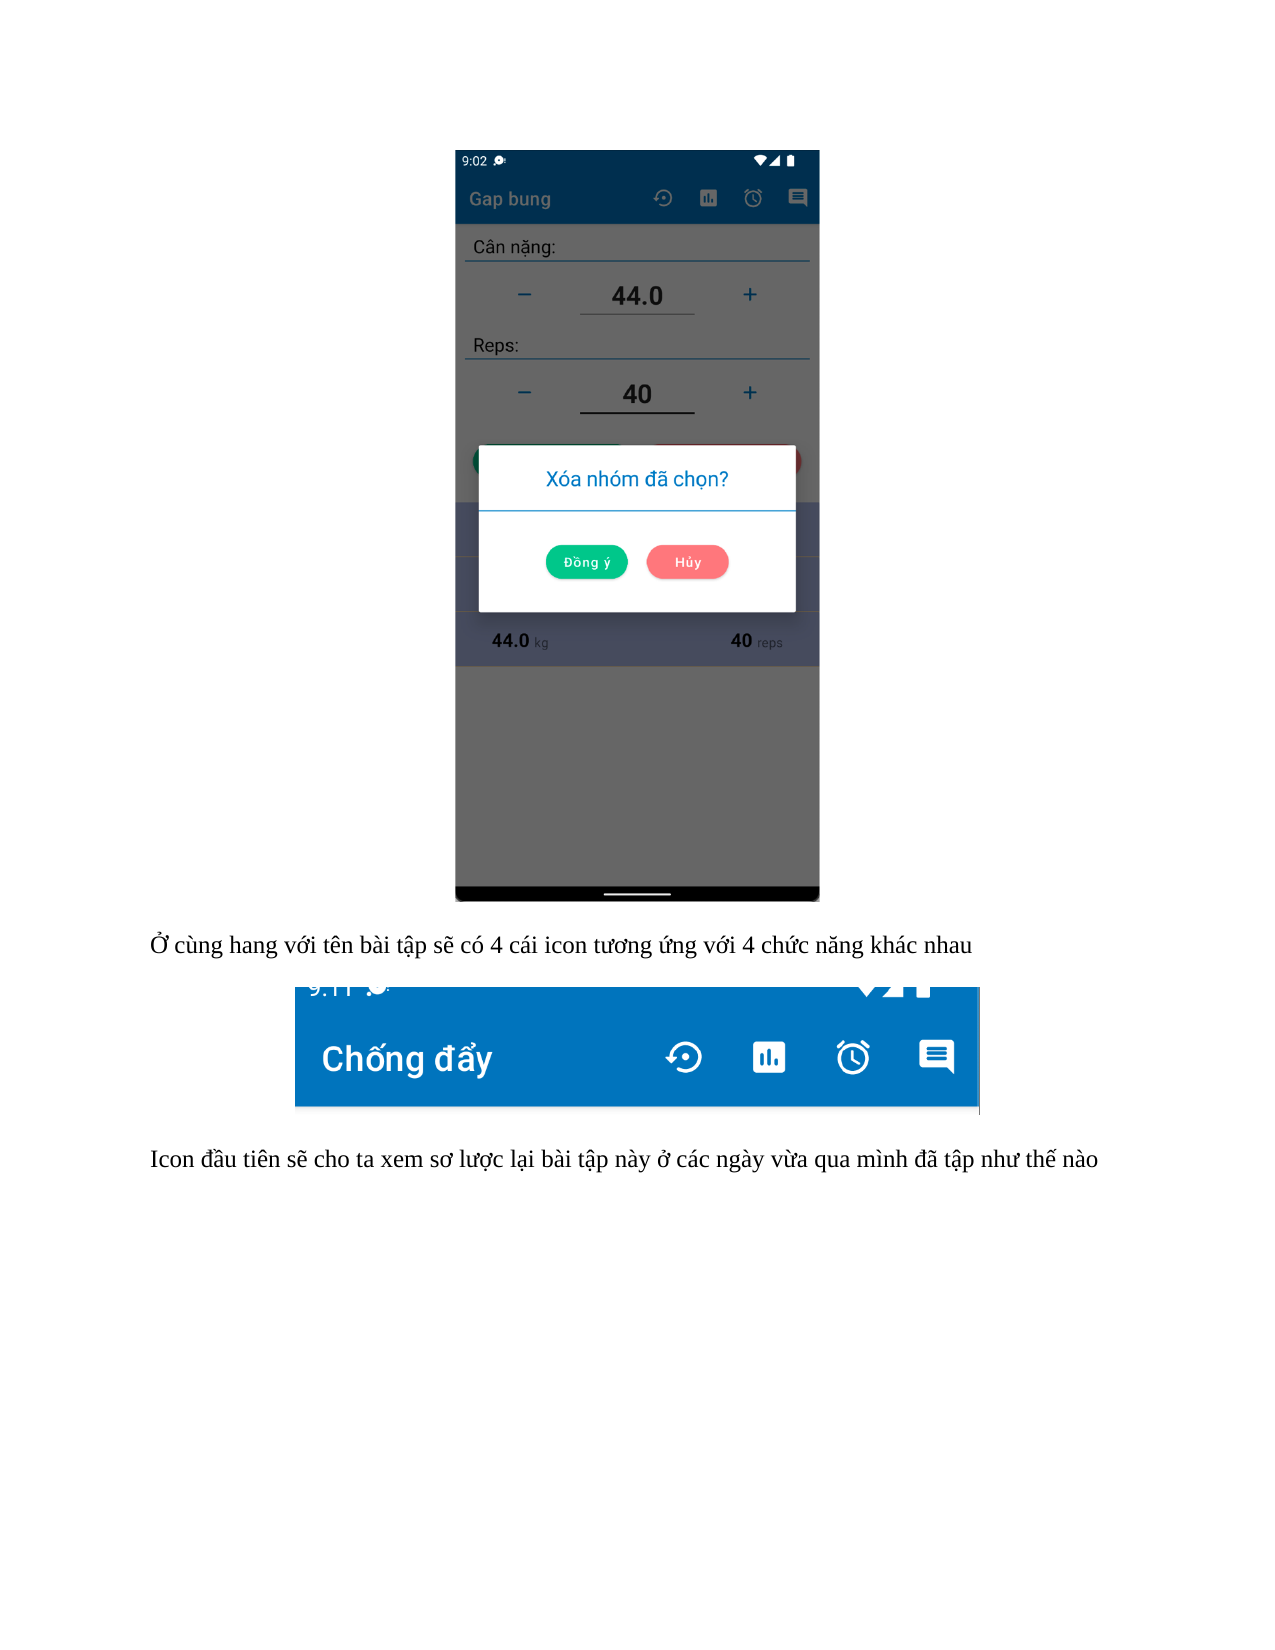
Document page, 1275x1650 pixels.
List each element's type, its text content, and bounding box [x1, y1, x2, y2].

text Icon đầu tiên sẽ cho ta xem sơ lược lại bài tập này ở các ngày vừa qua mình đã tập như thế nào [150, 1144, 1125, 1172]
text Ở cùng hang với tên bài tập sẽ có 4 cái icon tương ứng với 4 chức năng khác nhau [150, 930, 1125, 959]
picture [455, 150, 820, 902]
picture [295, 987, 980, 1115]
